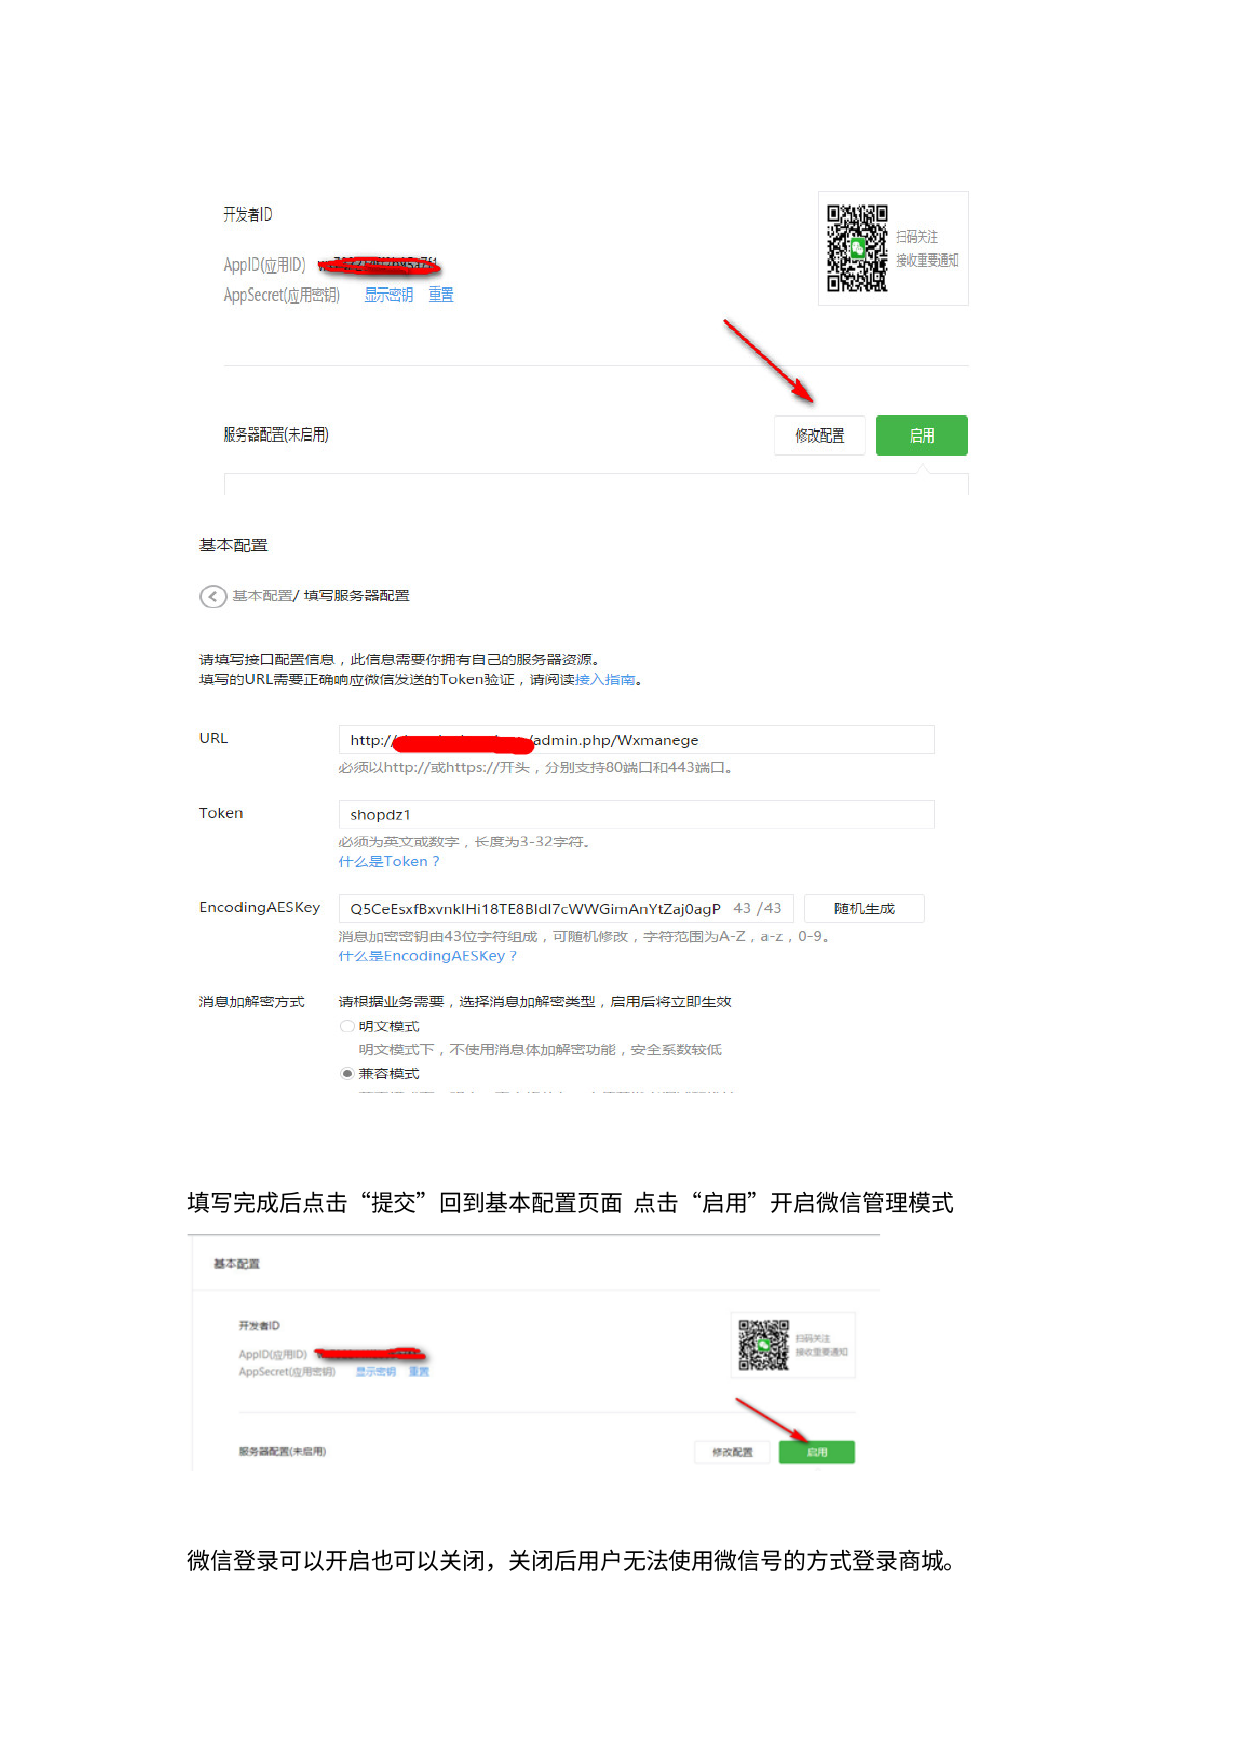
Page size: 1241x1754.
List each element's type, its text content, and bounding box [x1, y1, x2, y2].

text 填写完成后点击“提交”回到基本配置页面 点击“启用”开启微信管理模式 [187, 1169, 1053, 1234]
picture [187, 519, 1066, 1093]
picture [187, 162, 990, 495]
picture [187, 1234, 881, 1471]
text 微信登录可以开启也可以关闭，关闭后用户无法使用微信号的方式登录商城。 [187, 1527, 1053, 1592]
